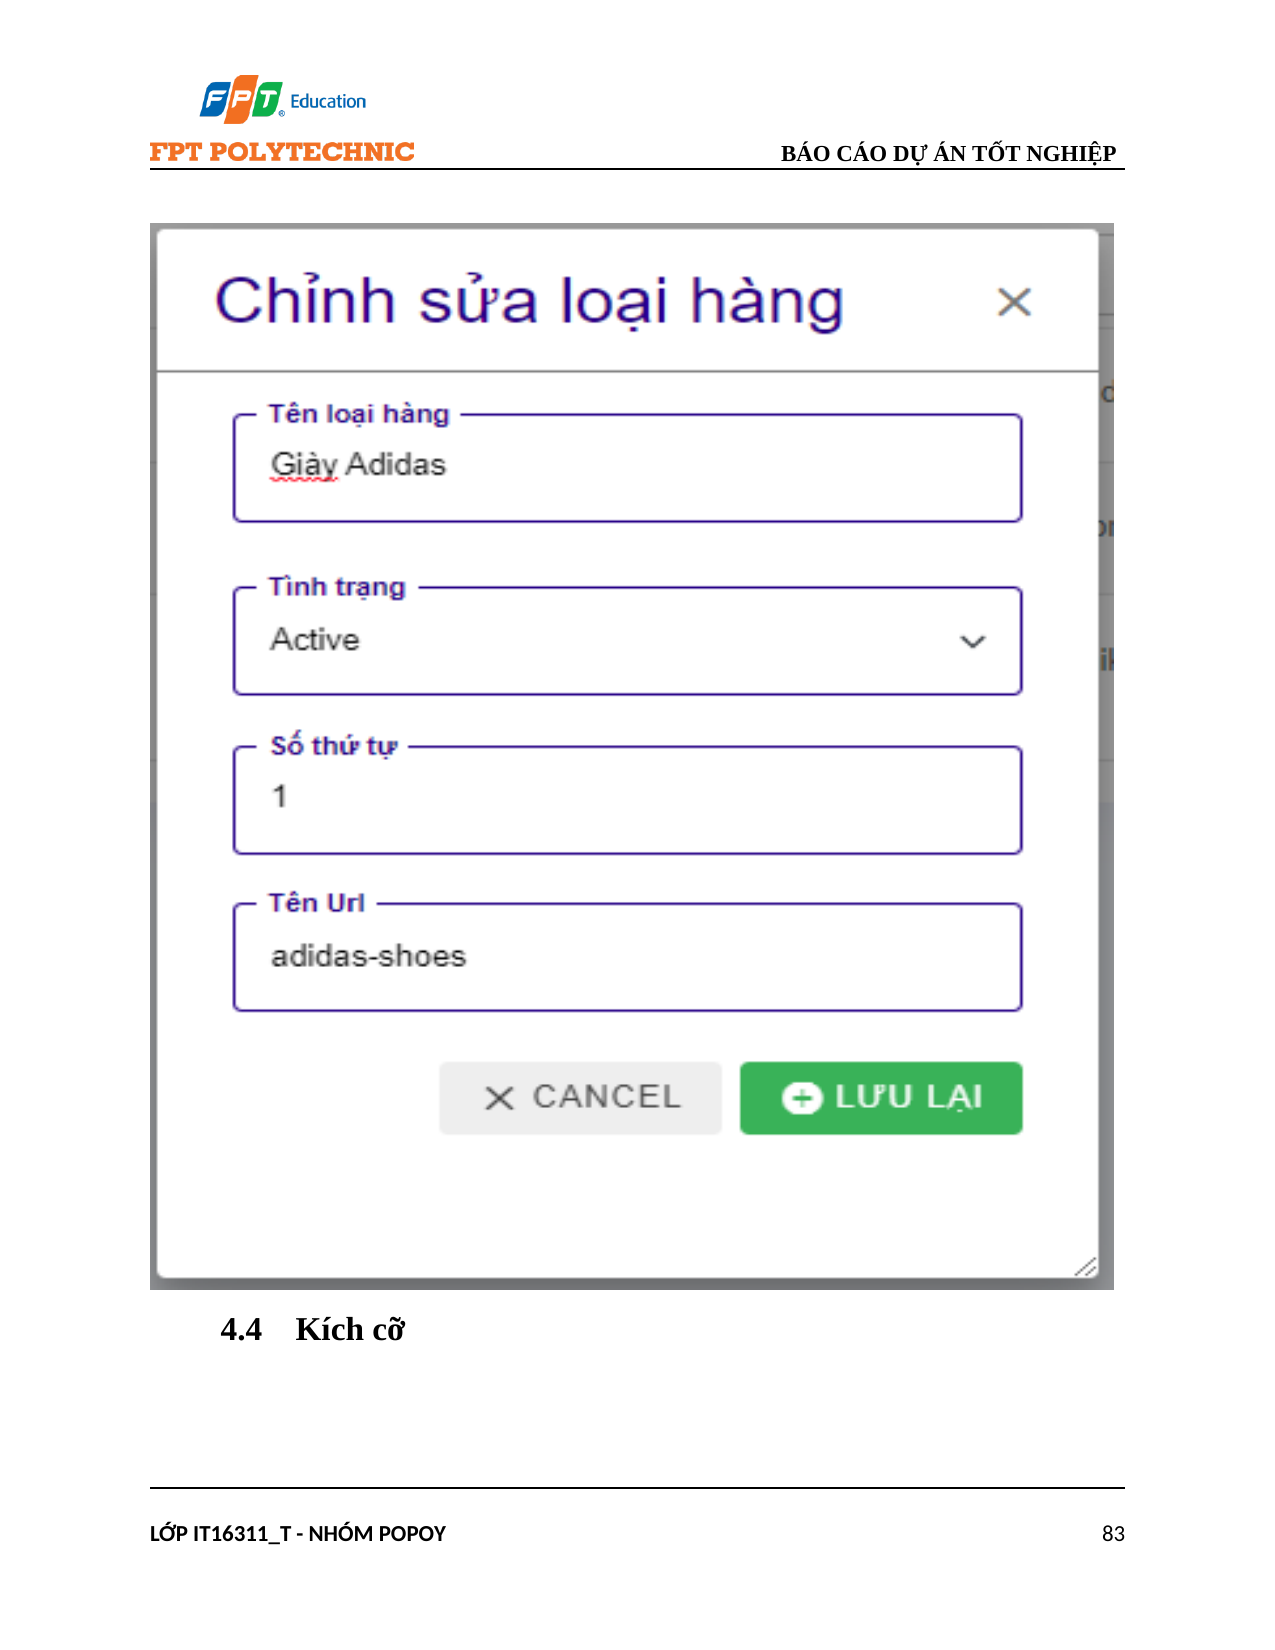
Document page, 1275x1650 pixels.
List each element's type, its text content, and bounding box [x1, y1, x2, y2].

picture [150, 223, 1114, 1290]
picture [150, 75, 415, 161]
subtitle Kích cỡ [220, 1309, 1125, 1347]
